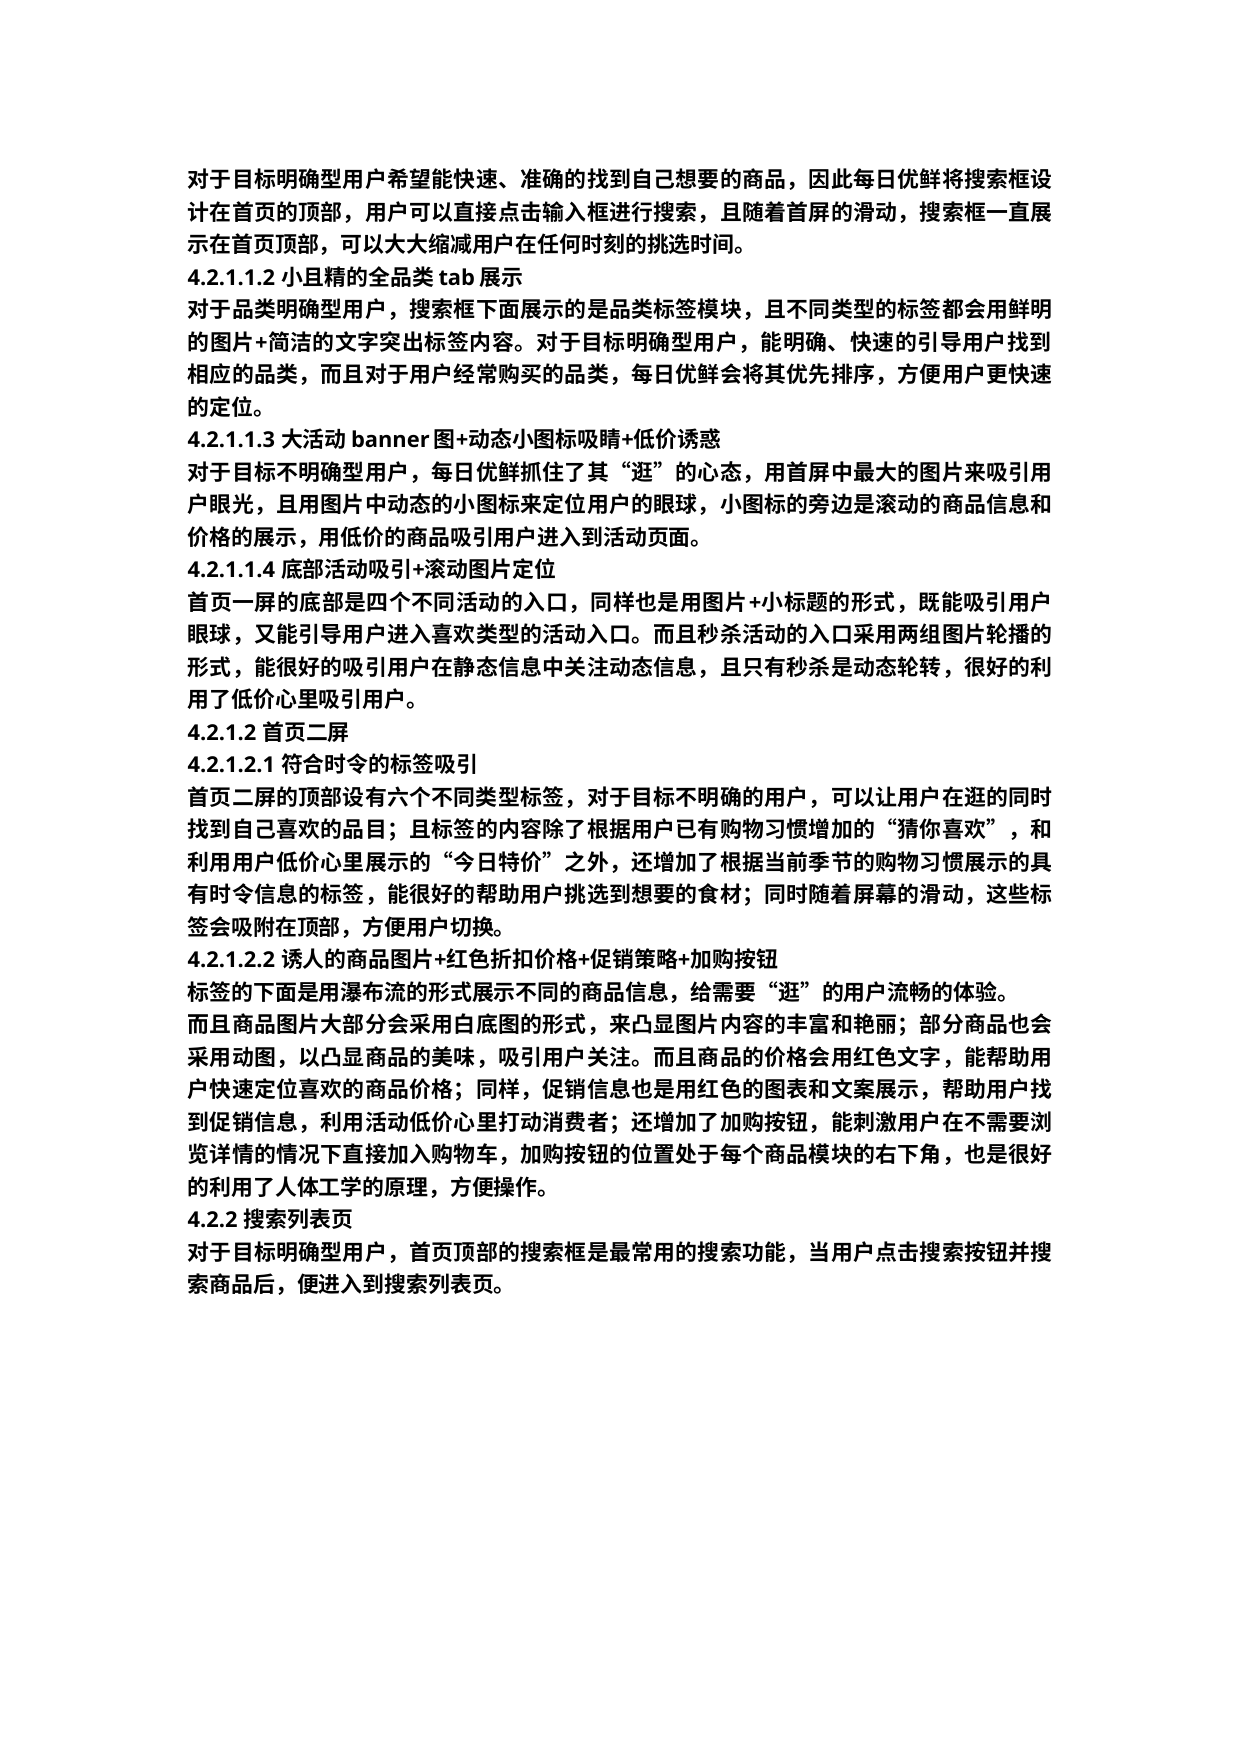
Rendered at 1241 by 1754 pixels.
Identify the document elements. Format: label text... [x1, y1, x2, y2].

text 对于目标明确型用户希望能快速、准确的找到自己想要的商品，因此每日优鲜将搜索框设计在首页的顶部，用户可以直接点击输入框进行搜索，且随着首屏的滑动，搜索框一直展示在首页顶部，可以大大缩减用户在任何时刻的挑选时间。 [187, 162, 1053, 259]
text 4.2.1.1.3 大活动banner图+动态小图标吸睛+低价诱惑 [187, 422, 1053, 454]
text 而且商品图片大部分会采用白底图的形式，来凸显图片内容的丰富和艳丽；部分商品也会采用动图，以凸显商品的美味，吸引用户关注。而且商品的价格会用红色文字，能帮助用户快速定位喜欢的商品价格；同样，促销信息也是用红色的图表和文案展示，帮助用户找到促销信息，利用活动低价心里打动消费者；还增加了加购按钮，能刺激用户在不需要浏览详情的情况下直接加入购物车，加购按钮的位置处于每个商品模块的右下角，也是很好的利用了人体工学的原理，方便操作。 [187, 1007, 1053, 1202]
text 对于目标不明确型用户，每日优鲜抓住了其“逛”的心态，用首屏中最大的图片来吸引用户眼光，且用图片中动态的小图标来定位用户的眼球，小图标的旁边是滚动的商品信息和价格的展示，用低价的商品吸引用户进入到活动页面。 [187, 454, 1053, 552]
text 首页一屏的底部是四个不同活动的入口，同样也是用图片+小标题的形式，既能吸引用户眼球，又能引导用户进入喜欢类型的活动入口。而且秒杀活动的入口采用两组图片轮播的形式，能很好的吸引用户在静态信息中关注动态信息，且只有秒杀是动态轮转，很好的利用了低价心里吸引用户。 [187, 584, 1053, 714]
text 对于品类明确型用户，搜索框下面展示的是品类标签模块，且不同类型的标签都会用鲜明的图片+简洁的文字突出标签内容。对于目标明确型用户，能明确、快速的引导用户找到相应的品类，而且对于用户经常购买的品类，每日优鲜会将其优先排序，方便用户更快速的定位。 [187, 292, 1053, 422]
text 4.2.1.1.2 小且精的全品类tab展示 [187, 259, 1053, 292]
text 首页二屏的顶部设有六个不同类型标签，对于目标不明确的用户，可以让用户在逛的同时找到自己喜欢的品目；且标签的内容除了根据用户已有购物习惯增加的“猜你喜欢”，和利用用户低价心里展示的“今日特价”之外，还增加了根据当前季节的购物习惯展示的具有时令信息的标签，能很好的帮助用户挑选到想要的食材；同时随着屏幕的滑动，这些标签会吸附在顶部，方便用户切换。 [187, 779, 1053, 942]
text 4.2.1.2.1 符合时令的标签吸引 [187, 747, 1053, 779]
text 标签的下面是用瀑布流的形式展示不同的商品信息，给需要“逛”的用户流畅的体验。 [187, 974, 1053, 1007]
text 4.2.1.1.4 底部活动吸引+滚动图片定位 [187, 552, 1053, 584]
text 4.2.1.2 首页二屏 [187, 714, 1053, 747]
text 对于目标明确型用户，首页顶部的搜索框是最常用的搜索功能，当用户点击搜索按钮并搜索商品后，便进入到搜索列表页。 [187, 1234, 1053, 1299]
text 4.2.2 搜索列表页 [187, 1202, 1053, 1234]
text 4.2.1.2.2 诱人的商品图片+红色折扣价格+促销策略+加购按钮 [187, 942, 1053, 974]
